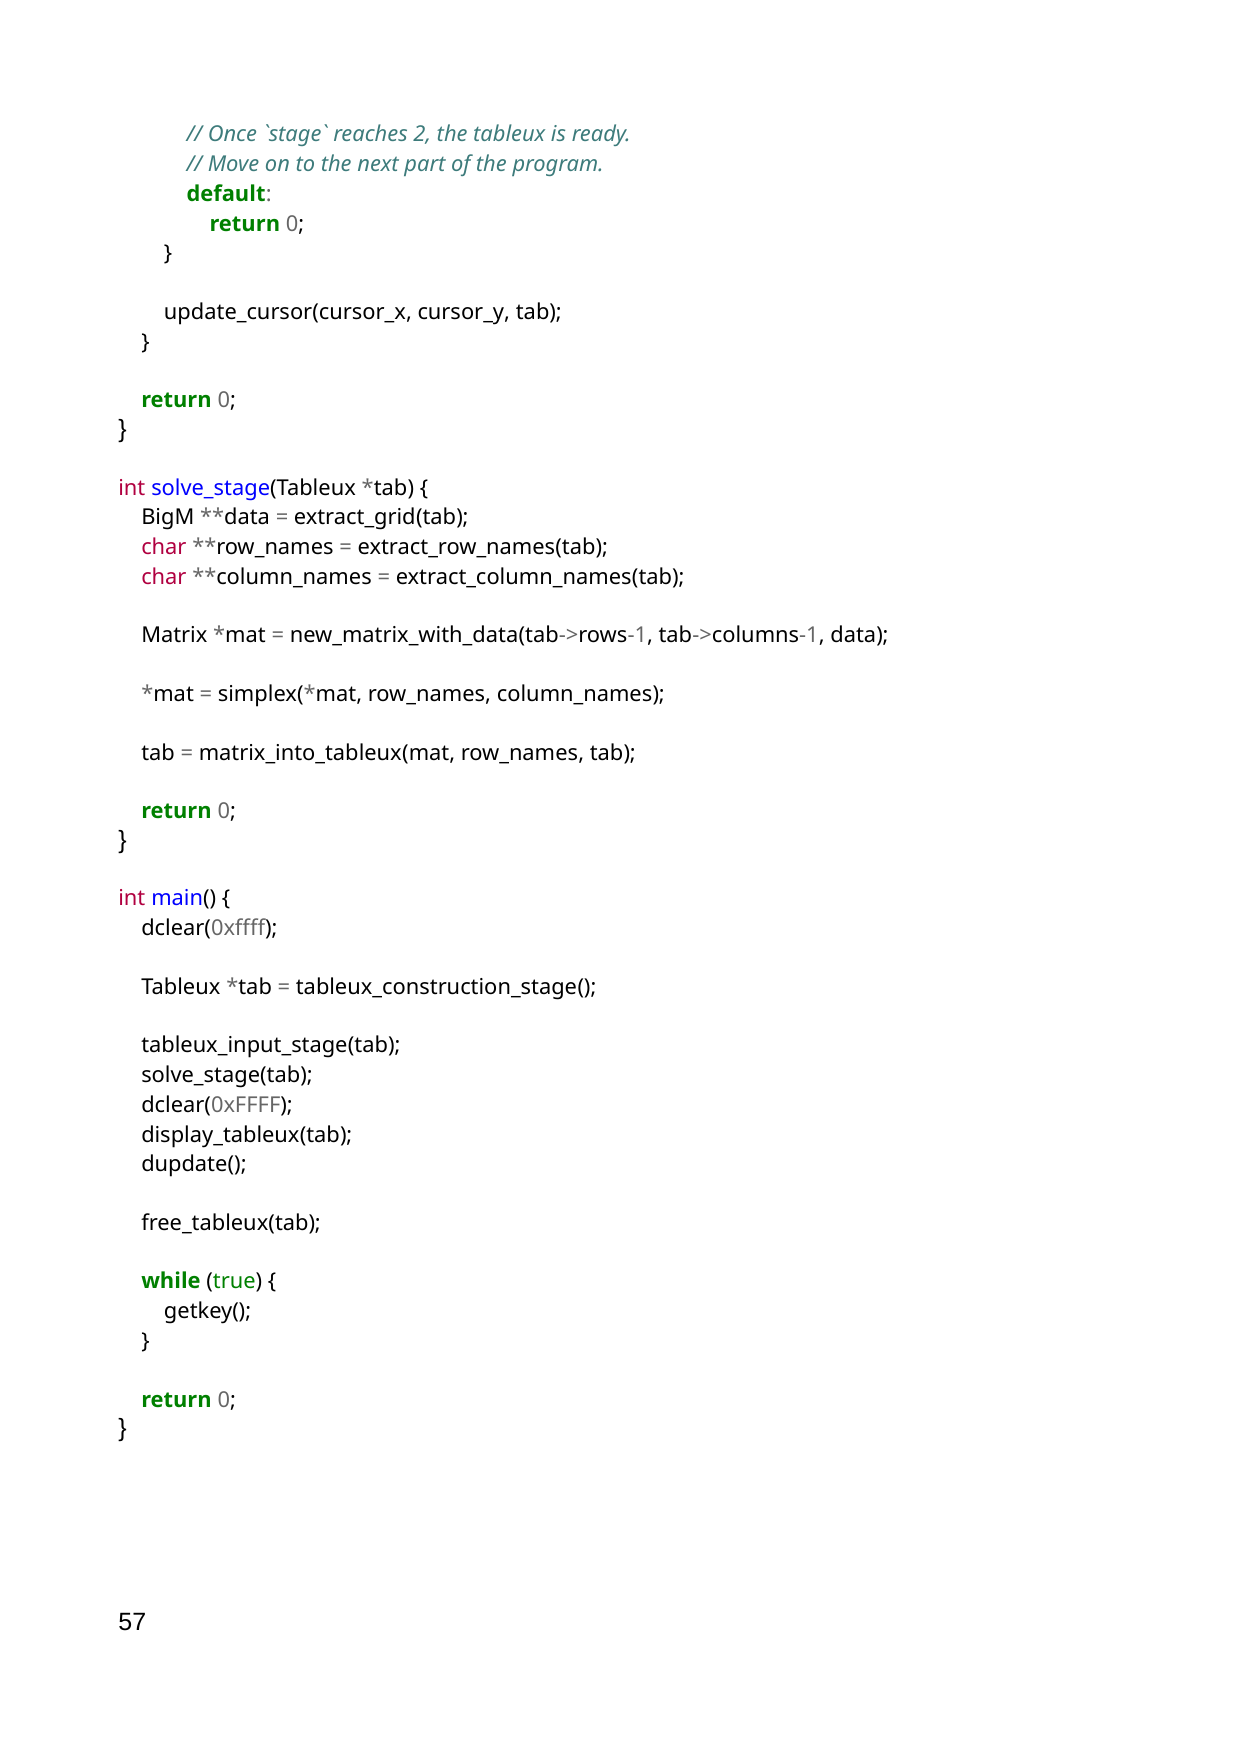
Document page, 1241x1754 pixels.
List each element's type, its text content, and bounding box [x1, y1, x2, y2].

text } [118, 326, 1122, 355]
text return 0; [118, 1383, 1122, 1413]
text } [118, 825, 1122, 853]
text dclear(0xffff); [118, 912, 1122, 942]
text Matrix *mat = new_matrix_with_data(tab->rows-1, tab->columns-1, data); [118, 619, 1122, 649]
text } [118, 414, 1122, 443]
text return 0; [118, 795, 1122, 825]
text free_tableux(tab); [118, 1207, 1122, 1237]
text int solve_stage(Tableux *tab) { [118, 471, 1122, 501]
text display_tableux(tab); [118, 1118, 1122, 1148]
text *mat = simplex(*mat, row_names, column_names); [118, 678, 1122, 708]
text tableux_input_stage(tab); [118, 1029, 1122, 1059]
text solve_stage(tab); [118, 1059, 1122, 1089]
text } [118, 237, 1122, 267]
text } [118, 1325, 1122, 1355]
text // Once `stage` reaches 2, the tableux is ready. [118, 118, 1122, 148]
text dupdate(); [118, 1148, 1122, 1178]
text return 0; [118, 384, 1122, 414]
text int main() { [118, 882, 1122, 912]
text update_cursor(cursor_x, cursor_y, tab); [118, 296, 1122, 326]
text char **column_names = extract_column_names(tab); [118, 561, 1122, 591]
text BigM **data = extract_grid(tab); [118, 501, 1122, 531]
text return 0; [118, 207, 1122, 237]
text getkey(); [118, 1295, 1122, 1325]
text dclear(0xFFFF); [118, 1089, 1122, 1118]
text // Move on to the next part of the program. [118, 148, 1122, 178]
text tab = matrix_into_tableux(mat, row_names, tab); [118, 736, 1122, 766]
text } [118, 1413, 1122, 1442]
text default: [118, 178, 1122, 207]
text while (true) { [118, 1265, 1122, 1295]
text Tableux *tab = tableux_construction_stage(); [118, 971, 1122, 1000]
text char **row_names = extract_row_names(tab); [118, 531, 1122, 561]
